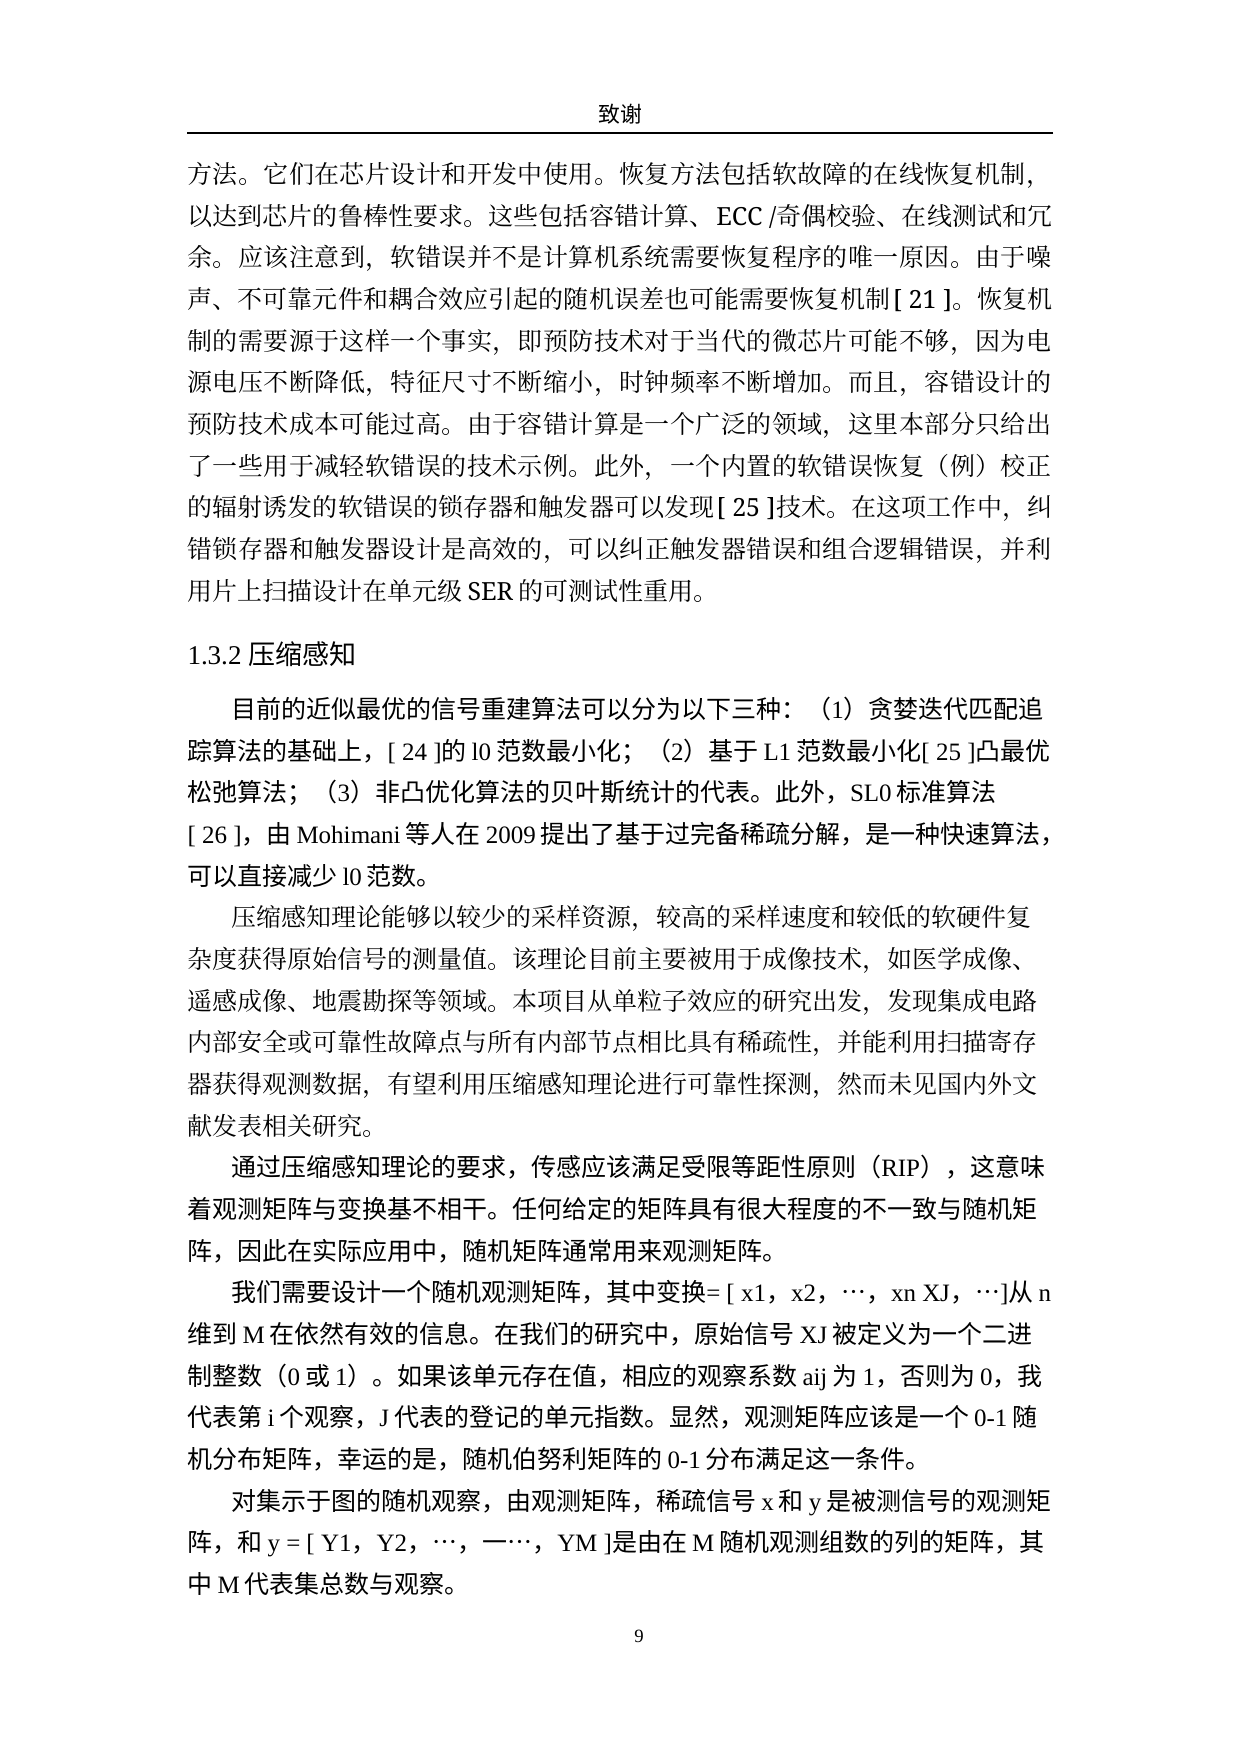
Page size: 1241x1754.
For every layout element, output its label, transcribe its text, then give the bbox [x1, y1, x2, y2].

text 我们需要设计一个随机观测矩阵，其中变换= [ x1，x2，…，xn XJ，…]从n维到M在依然有效的信息。在我们的研究中，原始信号XJ被定义为一个二进制整数（0或1）。如果该单元存在值，相应的观察系数aij为1，否则为0，我代表第i个观察，J代表的登记的单元指数。显然，观测矩阵应该是一个0-1随机分布矩阵，幸运的是，随机伯努利矩阵的0-1分布满足这一条件。 [187, 1268, 1053, 1477]
text 对集示于图的随机观察，由观测矩阵，稀疏信号x和y是被测信号的观测矩阵，和y = [ Y1，Y2，…，一…，YM ]是由在M随机观测组数的列的矩阵，其中M代表集总数与观察。 [187, 1477, 1053, 1602]
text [187, 150, 1053, 608]
text 压缩感知理论能够以较少的采样资源，较高的采样速度和较低的软硬件复杂度获得原始信号的测量值。该理论目前主要被用于成像技术，如医学成像、遥感成像、地震勘探等领域。本项目从单粒子效应的研究出发，发现集成电路内部安全或可靠性故障点与所有内部节点相比具有稀疏性，并能利用扫描寄存器获得观测数据，有望利用压缩感知理论进行可靠性探测，然而未见国内外文献发表相关研究。 [187, 893, 1053, 1143]
text 目前的近似最优的信号重建算法可以分为以下三种：（1）贪婪迭代匹配追踪算法的基础上，[ 24 ]的l0范数最小化；（2）基于L1范数最小化[ 25 ]凸最优松弛算法；（3）非凸优化算法的贝叶斯统计的代表。此外，SL0标准算法[ 26 ]，由Mohimani等人在2009提出了基于过完备稀疏分解，是一种快速算法，可以直接减少l0范数。 [187, 685, 1053, 893]
text 通过压缩感知理论的要求，传感应该满足受限等距性原则（RIP），这意味着观测矩阵与变换基不相干。任何给定的矩阵具有很大程度的不一致与随机矩阵，因此在实际应用中，随机矩阵通常用来观测矩阵。 [187, 1143, 1053, 1268]
subtitle 1.3.2 压缩感知 [187, 633, 1053, 673]
